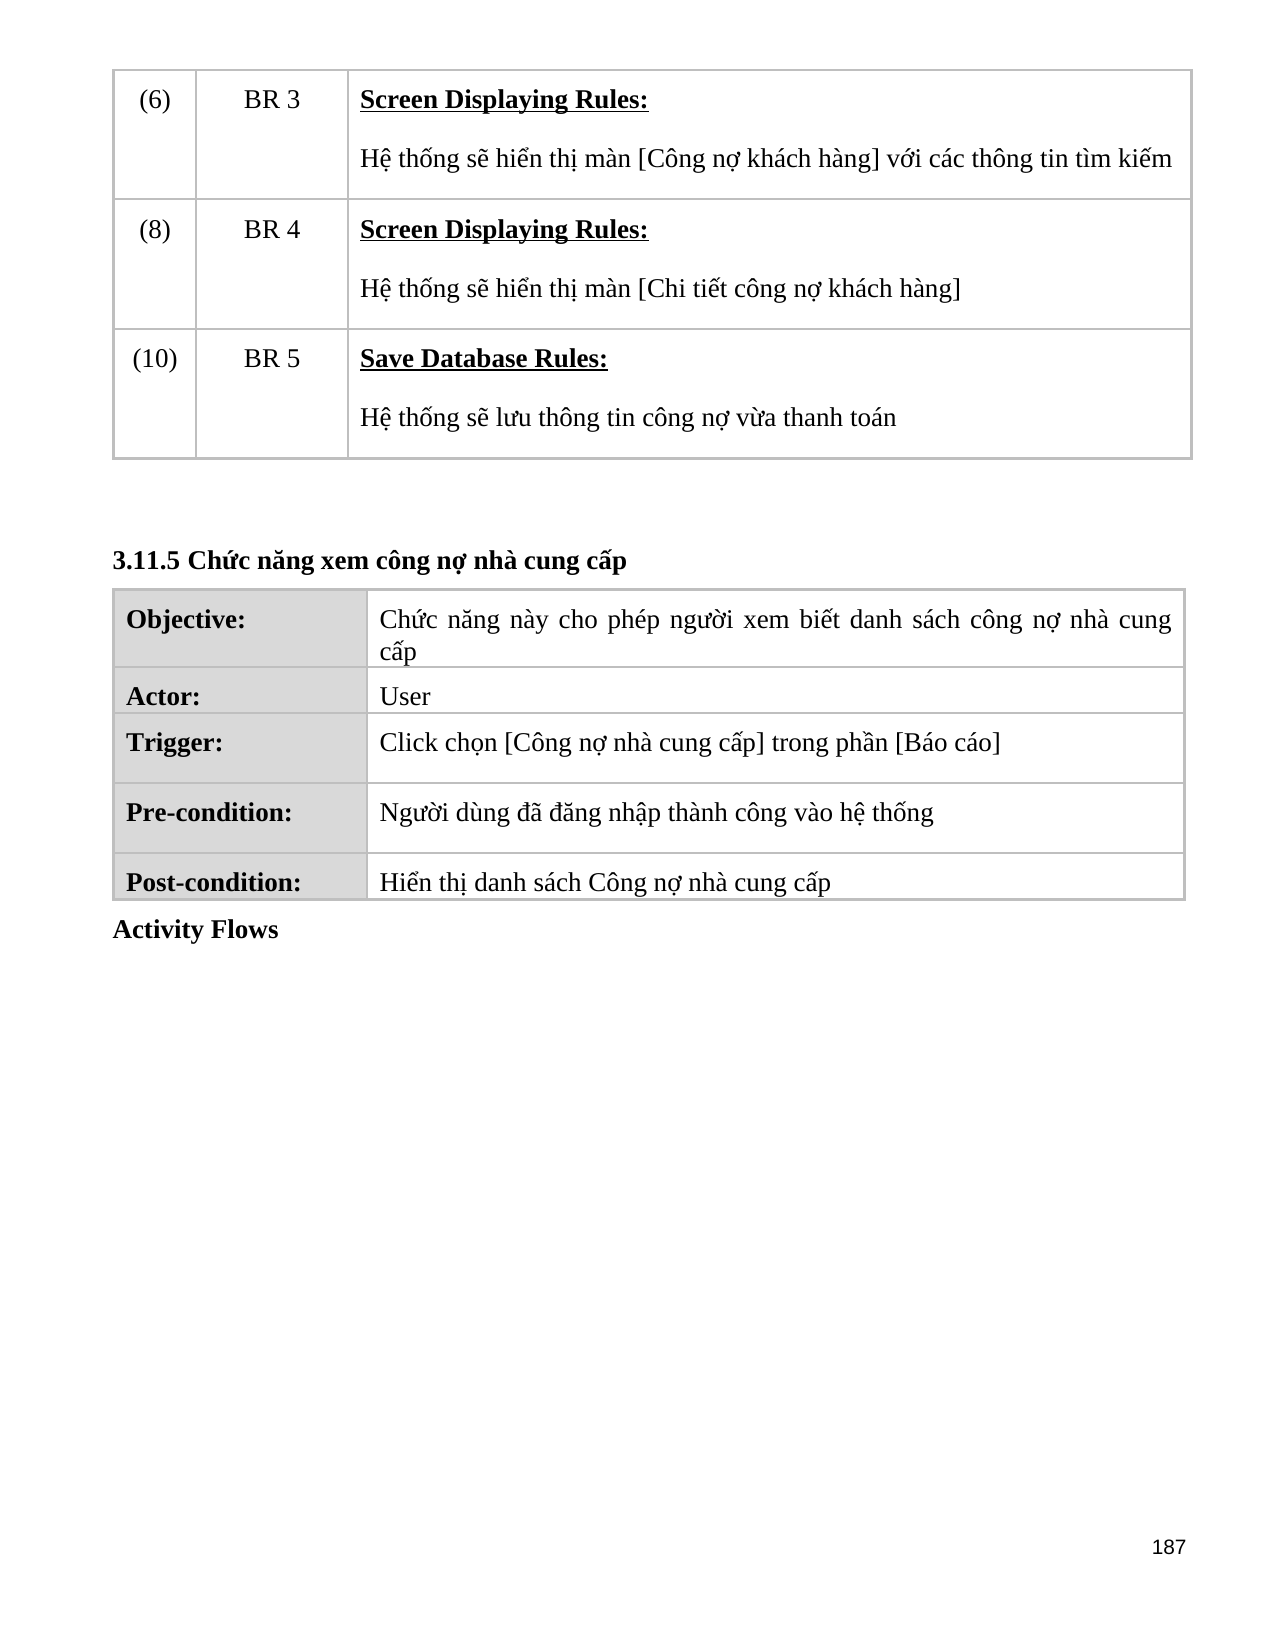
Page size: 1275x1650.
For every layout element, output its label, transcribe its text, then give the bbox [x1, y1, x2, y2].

subtitle Chức năng xem công nợ nhà cung cấp [112, 544, 1186, 575]
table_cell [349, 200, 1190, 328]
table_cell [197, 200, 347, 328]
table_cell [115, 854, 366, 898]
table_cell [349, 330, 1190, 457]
text Activity Flows [112, 913, 1186, 944]
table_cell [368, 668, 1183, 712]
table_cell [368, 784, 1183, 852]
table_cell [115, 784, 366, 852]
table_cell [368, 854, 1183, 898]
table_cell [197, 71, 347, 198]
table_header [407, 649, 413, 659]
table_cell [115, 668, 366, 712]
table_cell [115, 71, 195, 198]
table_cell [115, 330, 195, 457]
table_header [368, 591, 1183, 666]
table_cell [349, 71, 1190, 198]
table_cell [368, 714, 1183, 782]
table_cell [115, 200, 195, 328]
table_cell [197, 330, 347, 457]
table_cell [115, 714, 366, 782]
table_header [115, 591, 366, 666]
